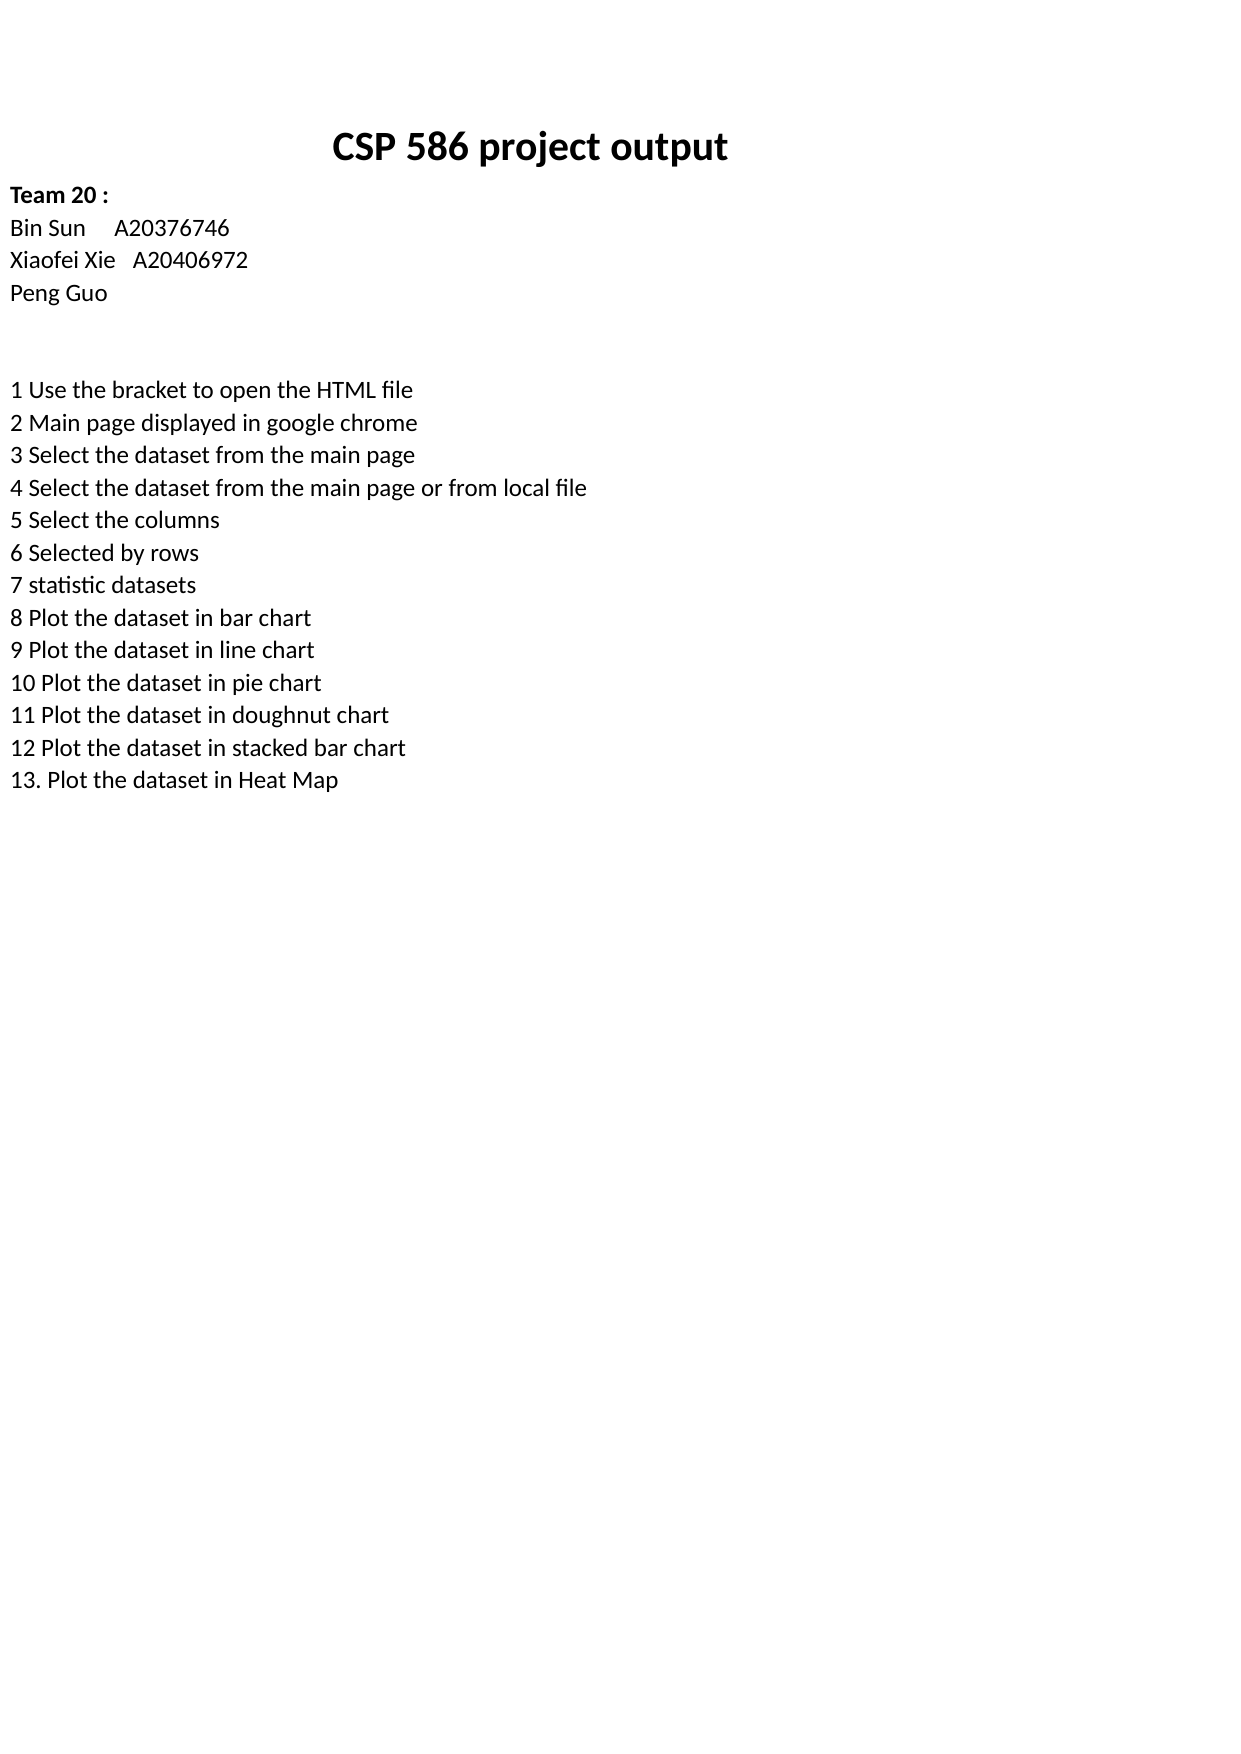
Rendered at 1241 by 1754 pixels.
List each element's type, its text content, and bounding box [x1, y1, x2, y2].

text Xiaofei Xie A20406972 [10, 243, 1230, 276]
text 5 Select the columns [10, 503, 1230, 536]
text 4 Select the dataset from the main page or from local file [10, 471, 1230, 503]
text 7 statistic datasets [10, 568, 1230, 601]
text 8 Plot the dataset in bar chart [10, 601, 1230, 633]
text 11 Plot the dataset in doughnut chart [10, 698, 1230, 731]
text 1 Use the bracket to open the HTML file [10, 373, 1230, 406]
text Bin Sun A20376746 [10, 211, 1230, 243]
text CSP 586 project output [10, 113, 1230, 178]
text 12 Plot the dataset in stacked bar chart [10, 731, 1230, 763]
text 13. Plot the dataset in Heat Map [10, 763, 1230, 796]
text Team 20 : [10, 178, 1230, 211]
text 6 Selected by rows [10, 536, 1230, 568]
text 9 Plot the dataset in line chart [10, 633, 1230, 666]
text Peng Guo [10, 276, 1230, 308]
text 2 Main page displayed in google chrome [10, 406, 1230, 438]
text 3 Select the dataset from the main page [10, 438, 1230, 471]
text 10 Plot the dataset in pie chart [10, 666, 1230, 698]
